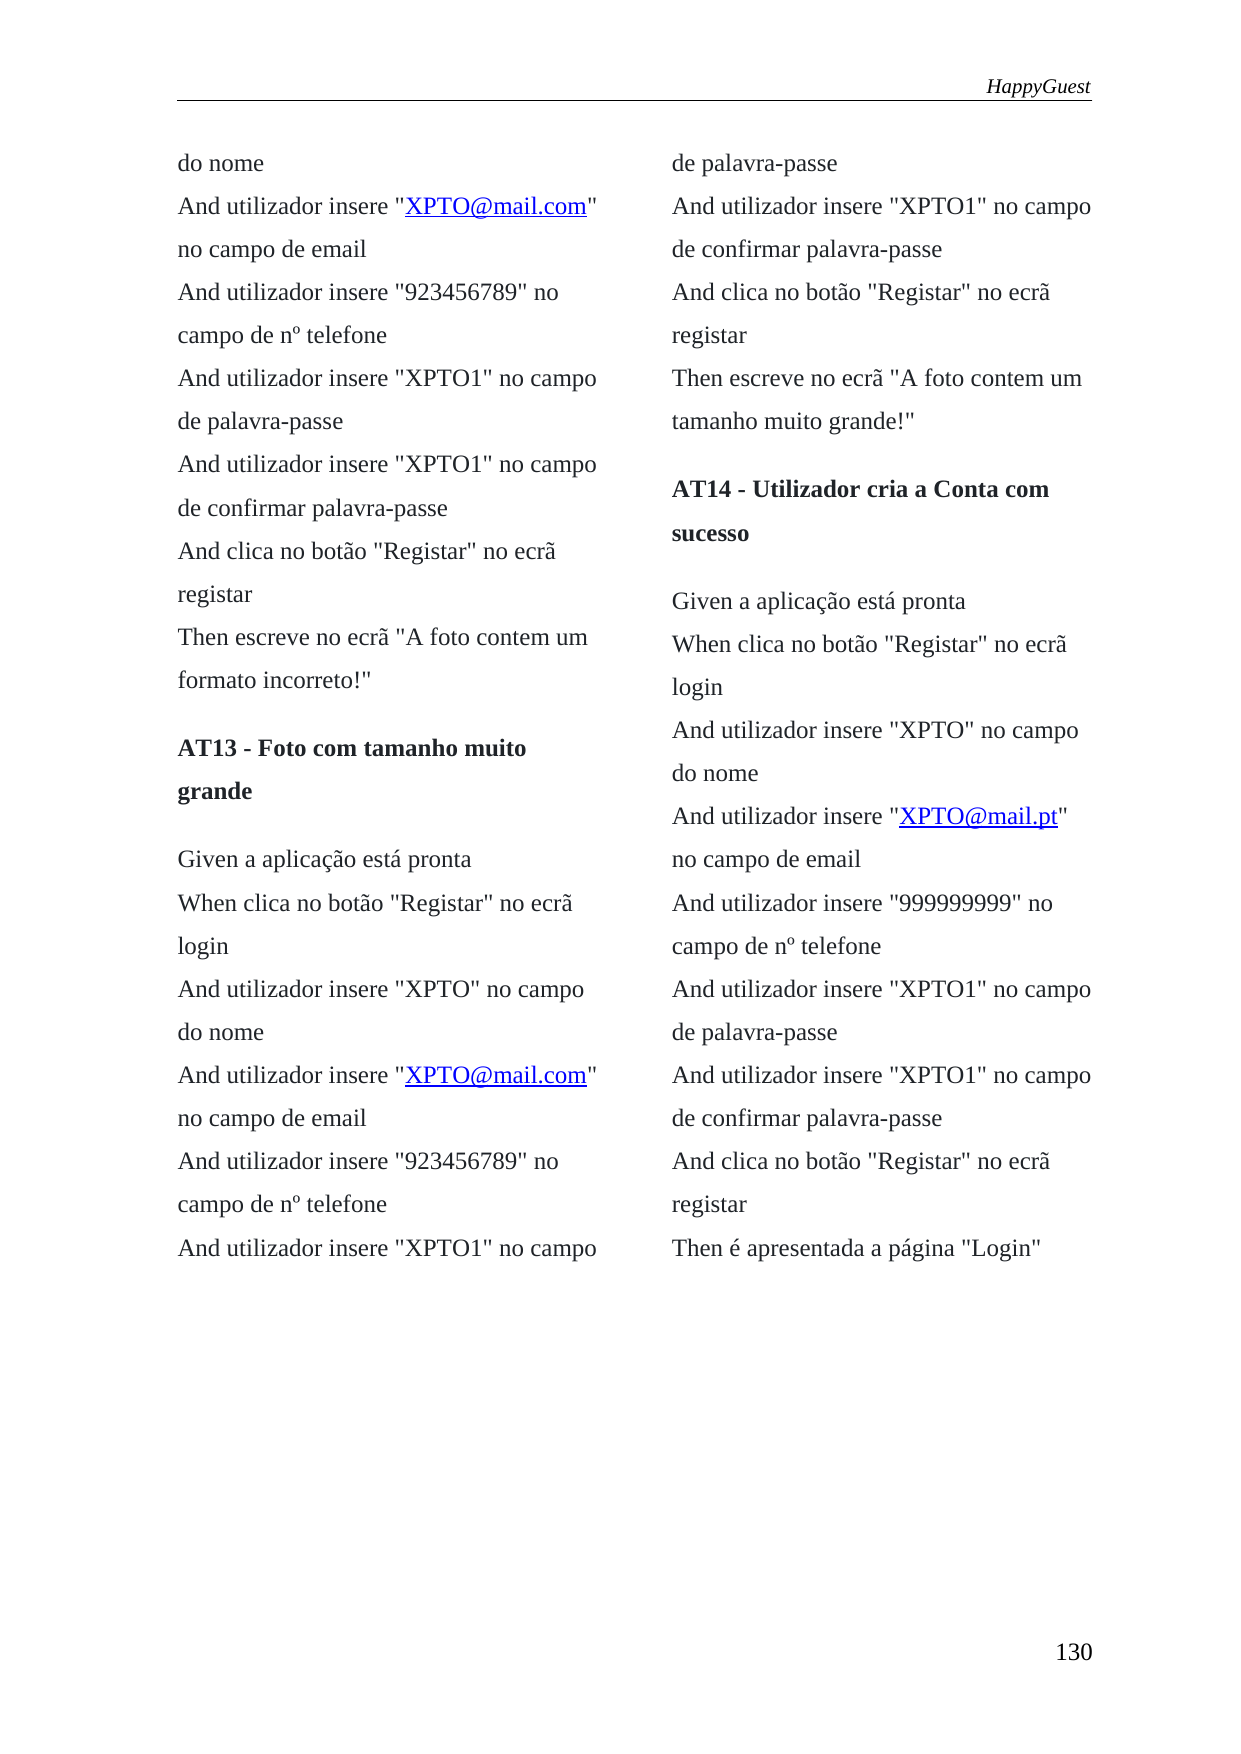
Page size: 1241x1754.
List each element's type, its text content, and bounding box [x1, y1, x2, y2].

text Given a aplicação está pronta When clica no botão "Registar" no ecrã login And utilizador insere "XPTO" no campo do nome And utilizador insere "XPTO@mail.com" no campo de email And utilizador insere "923456789" no campo de nº telefone And utilizador insere "XPTO1" no campo de palavra-passe And utilizador insere "XPTO1" no campo de confirmar palavra-passe And clica no botão "Registar" no ecrã registar Then escreve no ecrã "A foto contem um tamanho muito grande!" [672, 148, 1092, 435]
text Given a aplicação está pronta When clica no botão "Registar" no ecrã login And utilizador insere "XPTO" no campo do nome And utilizador insere "XPTO@mail.pt" no campo de email And utilizador insere "999999999" no campo de nº telefone And utilizador insere "XPTO1" no campo de palavra-passe And utilizador insere "XPTO1" no campo de confirmar palavra-passe And clica no botão "Registar" no ecrã registar Then é apresentada a página "Login" [672, 586, 1092, 1261]
text AT13 - Foto com tamanho muito grande [177, 733, 598, 805]
text AT14 - Utilizador cria a Conta com sucesso [672, 474, 1092, 546]
text Given a aplicação está pronta When clica no botão "Registar" no ecrã login And utilizador insere "XPTO" no campo do nome And utilizador insere "XPTO@mail.com" no campo de email And utilizador insere "923456789" no campo de nº telefone And utilizador insere "XPTO1" no campo de palavra-passe And utilizador insere "XPTO1" no campo de confirmar palavra-passe And clica no botão "Registar" no ecrã registar Then escreve no ecrã "A foto contem um tamanho muito grande!" [177, 844, 598, 1261]
